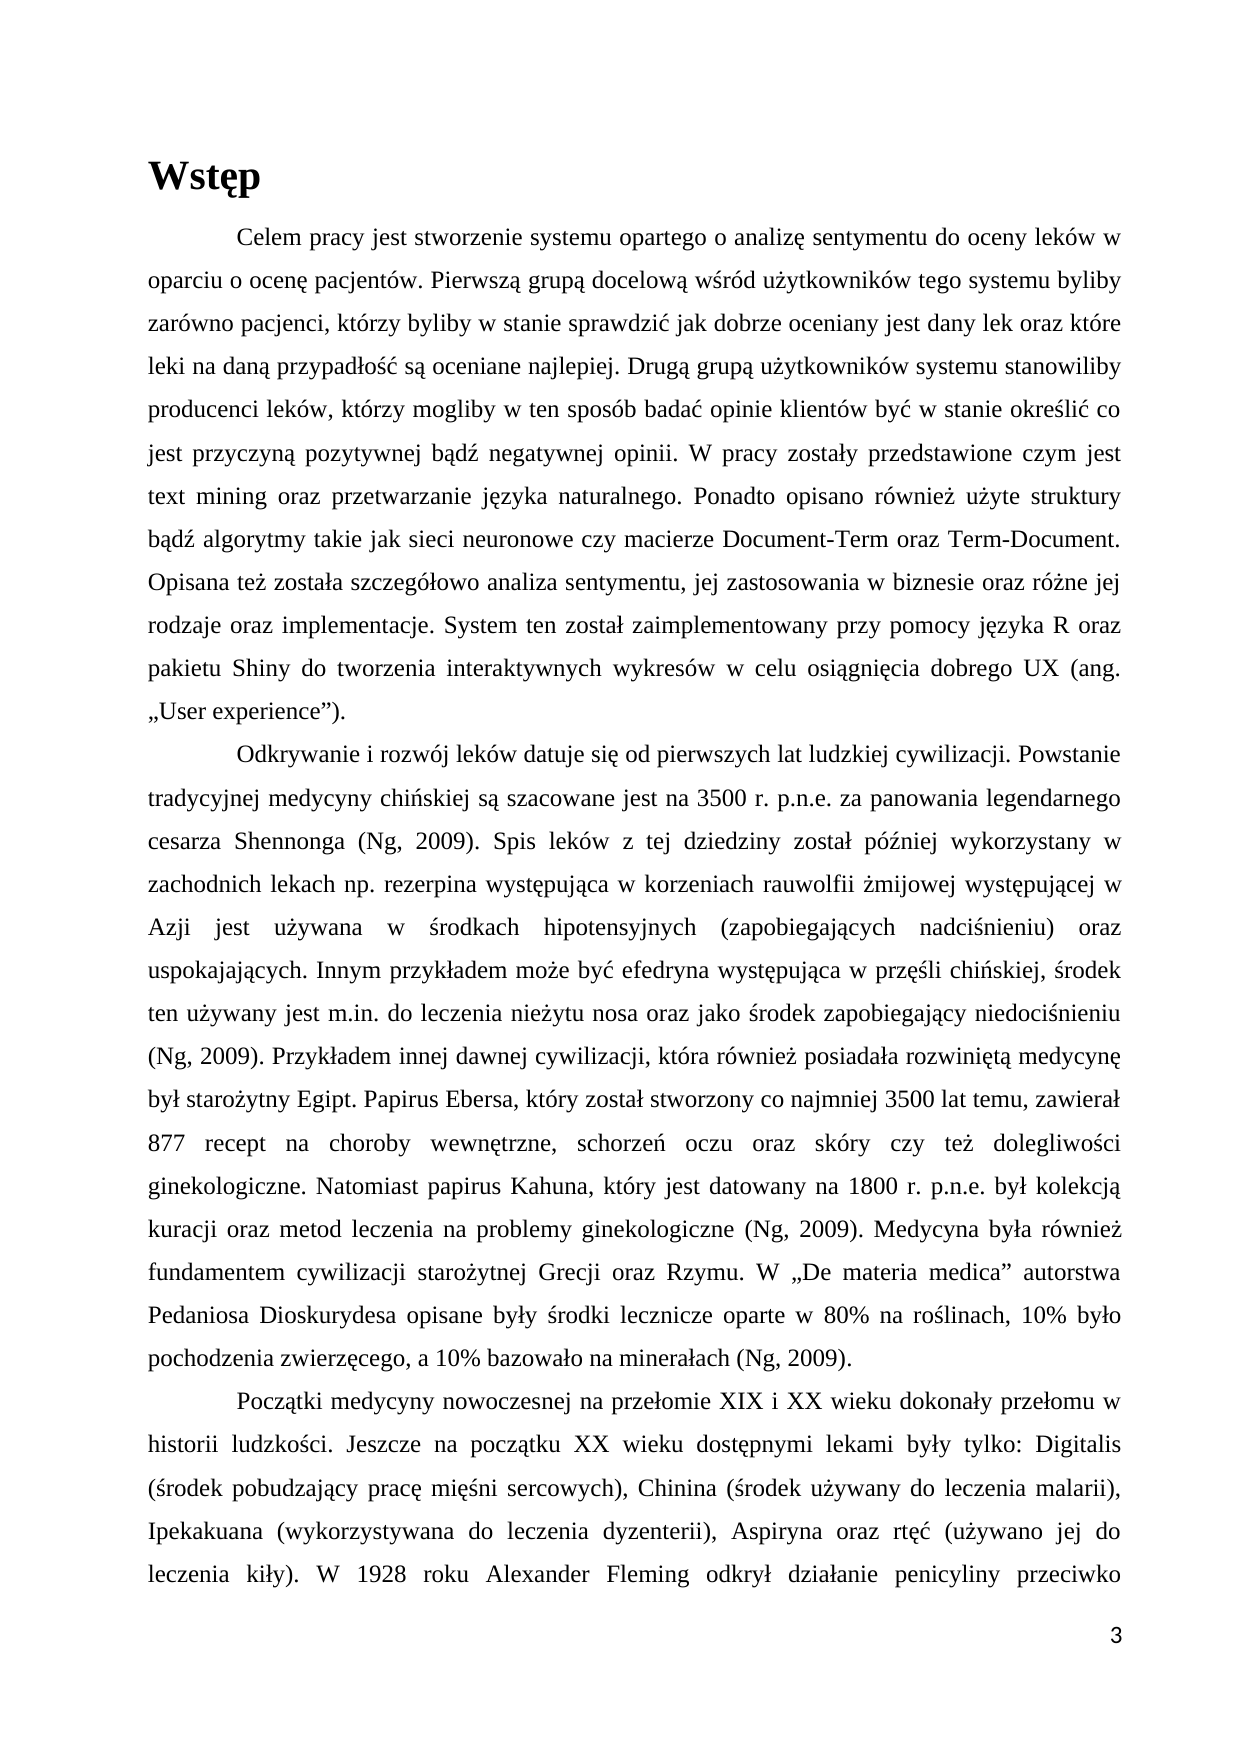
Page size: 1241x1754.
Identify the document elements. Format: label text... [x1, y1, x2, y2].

text Odkrywanie i rozwój leków datuje się od pierwszych lat ludzkiej cywilizacji. Powstanie tradycyjnej medycyny chińskiej są szacowane jest na 3500 r. p.n.e. za panowania legendarnego cesarza Shennonga. Spis leków z tej dziedziny został później wykorzystany w zachodnich lekach np. rezerpina występująca w korzeniach rauwolfii żmijowej występującej w Azji jest używana w środkach hipotensyjnych (zapobiegających nadciśnieniu) oraz uspokajających. Innym przykładem może być efedryna występująca w przęśli chińskiej, środek ten używany jest m.in. do leczenia nieżytu nosa oraz jako środek zapobiegający niedociśnieniu. Przykładem innej dawnej cywilizacji, która również posiadała rozwiniętą medycynę był starożytny Egipt. Papirus Ebersa, który został stworzony co najmniej 3500 lat temu, zawierał 877 recept na choroby wewnętrzne, schorzeń oczu oraz skóry czy też dolegliwości ginekologiczne. Natomiast papirus Kahuna, który jest datowany na 1800 r. p.n.e. był kolekcją kuracji oraz metod leczenia na problemy ginekologiczne. Medycyna była również fundamentem cywilizacji starożytnej Grecji oraz Rzymu. W „De materia medica” autorstwa Pedaniosa Dioskurydesa opisane były środki lecznicze oparte w 80% na roślinach, 10% było pochodzenia zwierzęcego, a 10% bazowało na minerałach. [148, 739, 1122, 1372]
text Celem pracy jest stworzenie systemu opartego o analizę sentymentu do oceny leków w oparciu o ocenę pacjentów. Pierwszą grupą docelową wśród użytkowników tego systemu byliby zarówno pacjenci, którzy byliby w stanie sprawdzić jak dobrze oceniany jest dany lek oraz które leki na daną przypadłość są oceniane najlepiej. Drugą grupą użytkowników systemu stanowiliby producenci leków, którzy mogliby w ten sposób badać opinie klientów być w stanie określić co jest przyczyną pozytywnej bądź negatywnej opinii. W pracy zostały przedstawione czym jest text mining oraz przetwarzanie języka naturalnego. Ponadto opisano również użyte struktury bądź algorytmy takie jak sieci neuronowe czy macierze Document-Term oraz Term-Document. Opisana też została szczegółowo analiza sentymentu, jej zastosowania w biznesie oraz różne jej rodzaje oraz implementacje. System ten został zaimplementowany przy pomocy języka R oraz pakietu Shiny do tworzenia interaktywnych wykresów w celu osiągnięcia dobrego UX (ang. „User experience”). [148, 222, 1122, 725]
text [148, 1386, 1122, 1588]
text Wstęp [148, 150, 1122, 198]
